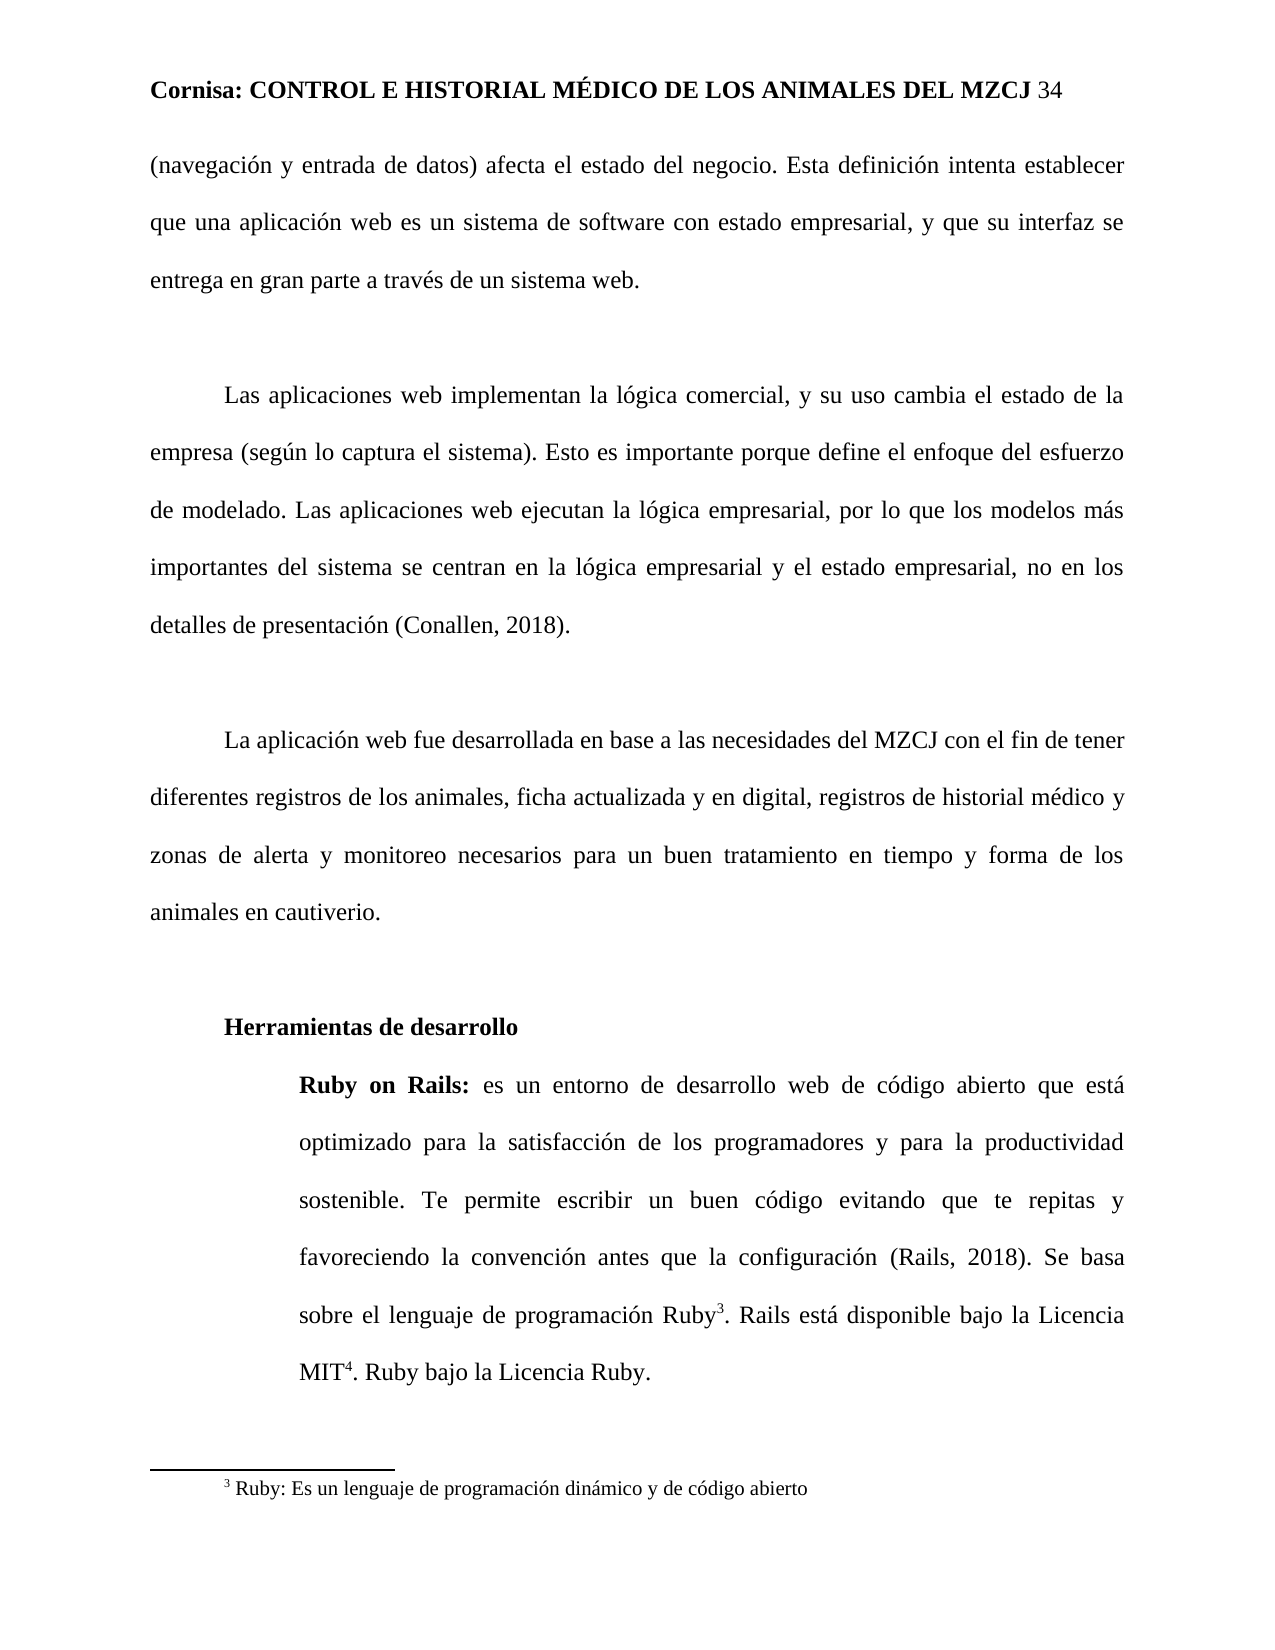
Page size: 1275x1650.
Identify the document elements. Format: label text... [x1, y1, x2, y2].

subtitle Herramientas de desarrollo [150, 1012, 1125, 1041]
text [150, 150, 1125, 294]
list Ruby on Rails: es un entorno de desarrollo web de código abierto que está optimizado para la satisfacción de los programadores y para la productividad sostenible. Te permite escribir un buen código evitando que te repitas y favoreciendo la convención antes que la configuración . Se basa sobre el lenguaje de programación Ruby. Rails está disponible bajo la Licencia MIT. Ruby bajo la Licencia Ruby. [299, 1070, 1125, 1386]
text La aplicación web fue desarrollada en base a las necesidades del MZCJ con el fin de tener diferentes registros de los animales, ficha actualizada y en digital, registros de historial médico y zonas de alerta y monitoreo necesarios para un buen tratamiento en tiempo y forma de los animales en cautiverio. [150, 725, 1125, 926]
text Las aplicaciones web implementan la lógica comercial, y su uso cambia el estado de la empresa (según lo captura el sistema). Esto es importante porque define el enfoque del esfuerzo de modelado. Las aplicaciones web ejecutan la lógica empresarial, por lo que los modelos más importantes del sistema se centran en la lógica empresarial y el estado empresarial, no en los detalles de presentación . [150, 380, 1125, 639]
